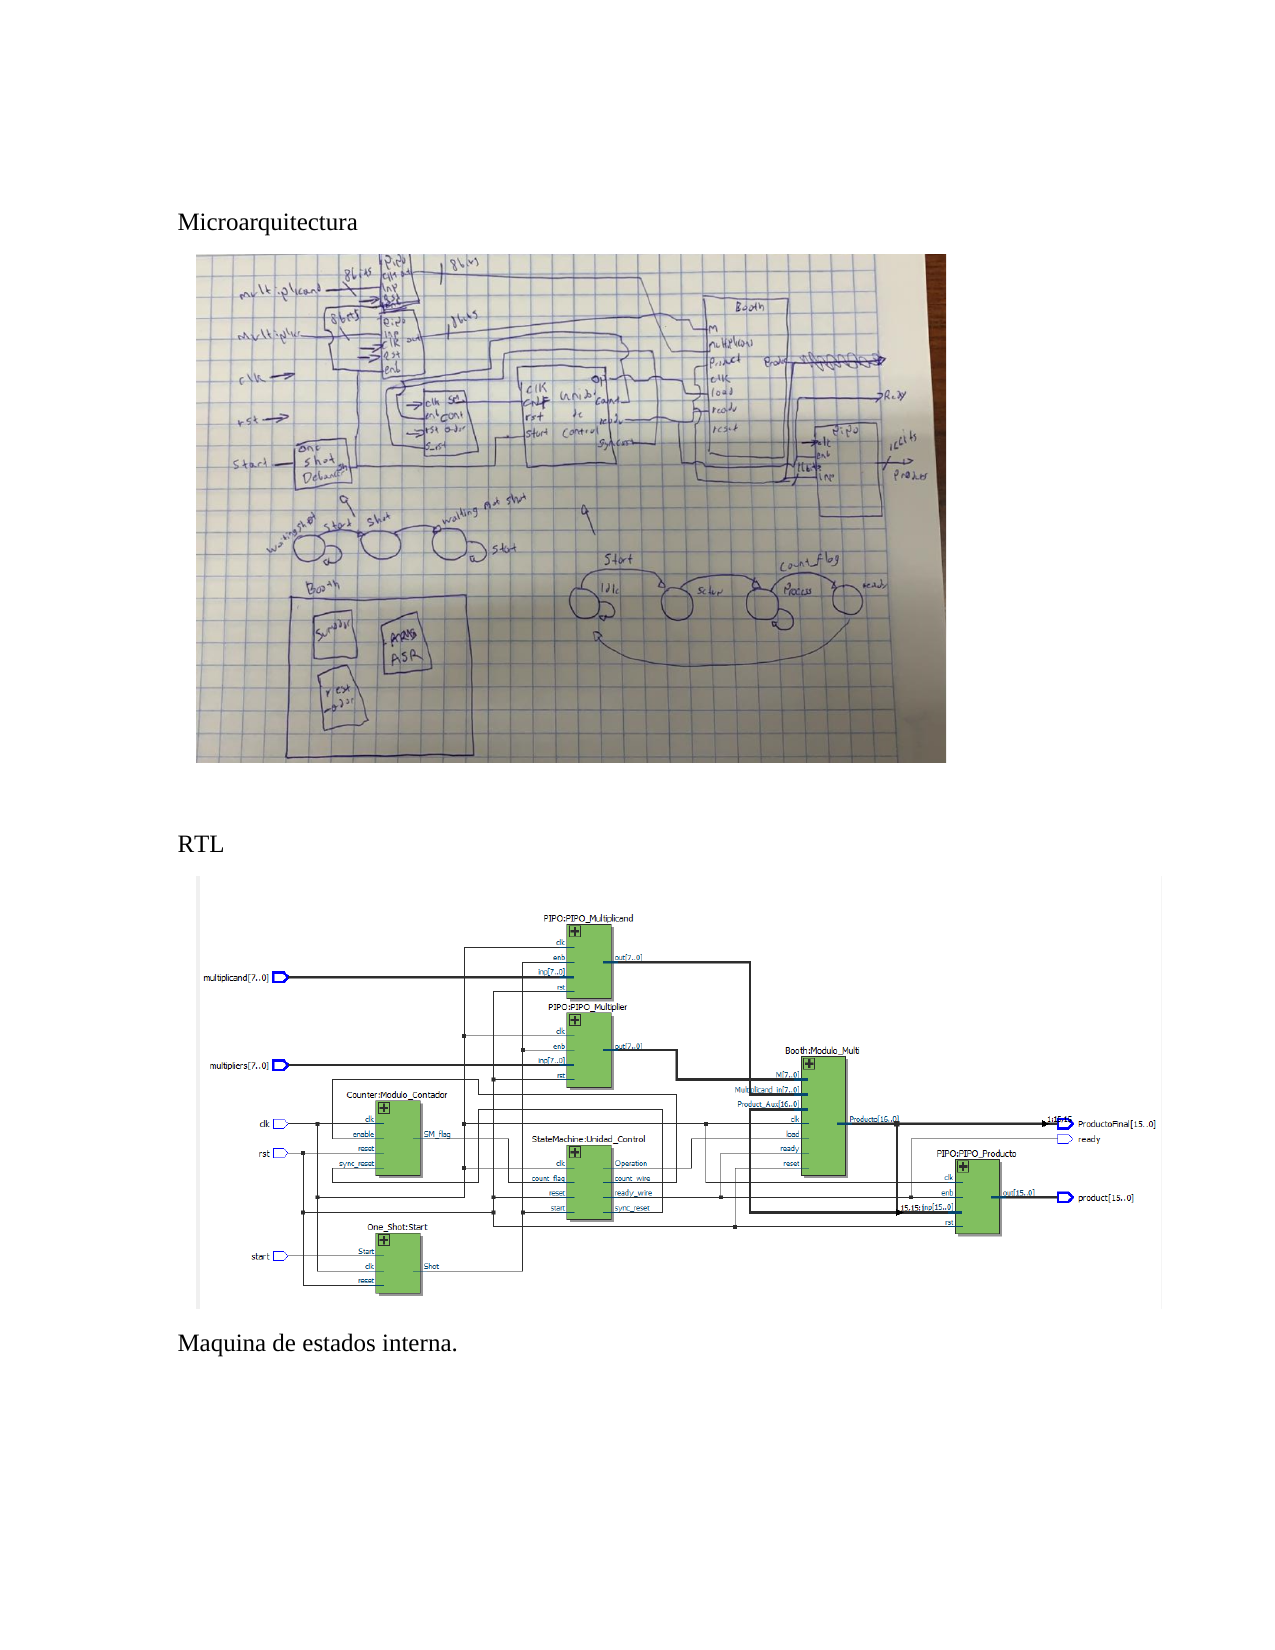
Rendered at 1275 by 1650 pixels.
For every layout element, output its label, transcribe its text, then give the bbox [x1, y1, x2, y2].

text Microarquitectura [177, 207, 1098, 236]
text RTL [177, 829, 1098, 858]
text Maquina de estados interna. [177, 1328, 1098, 1357]
